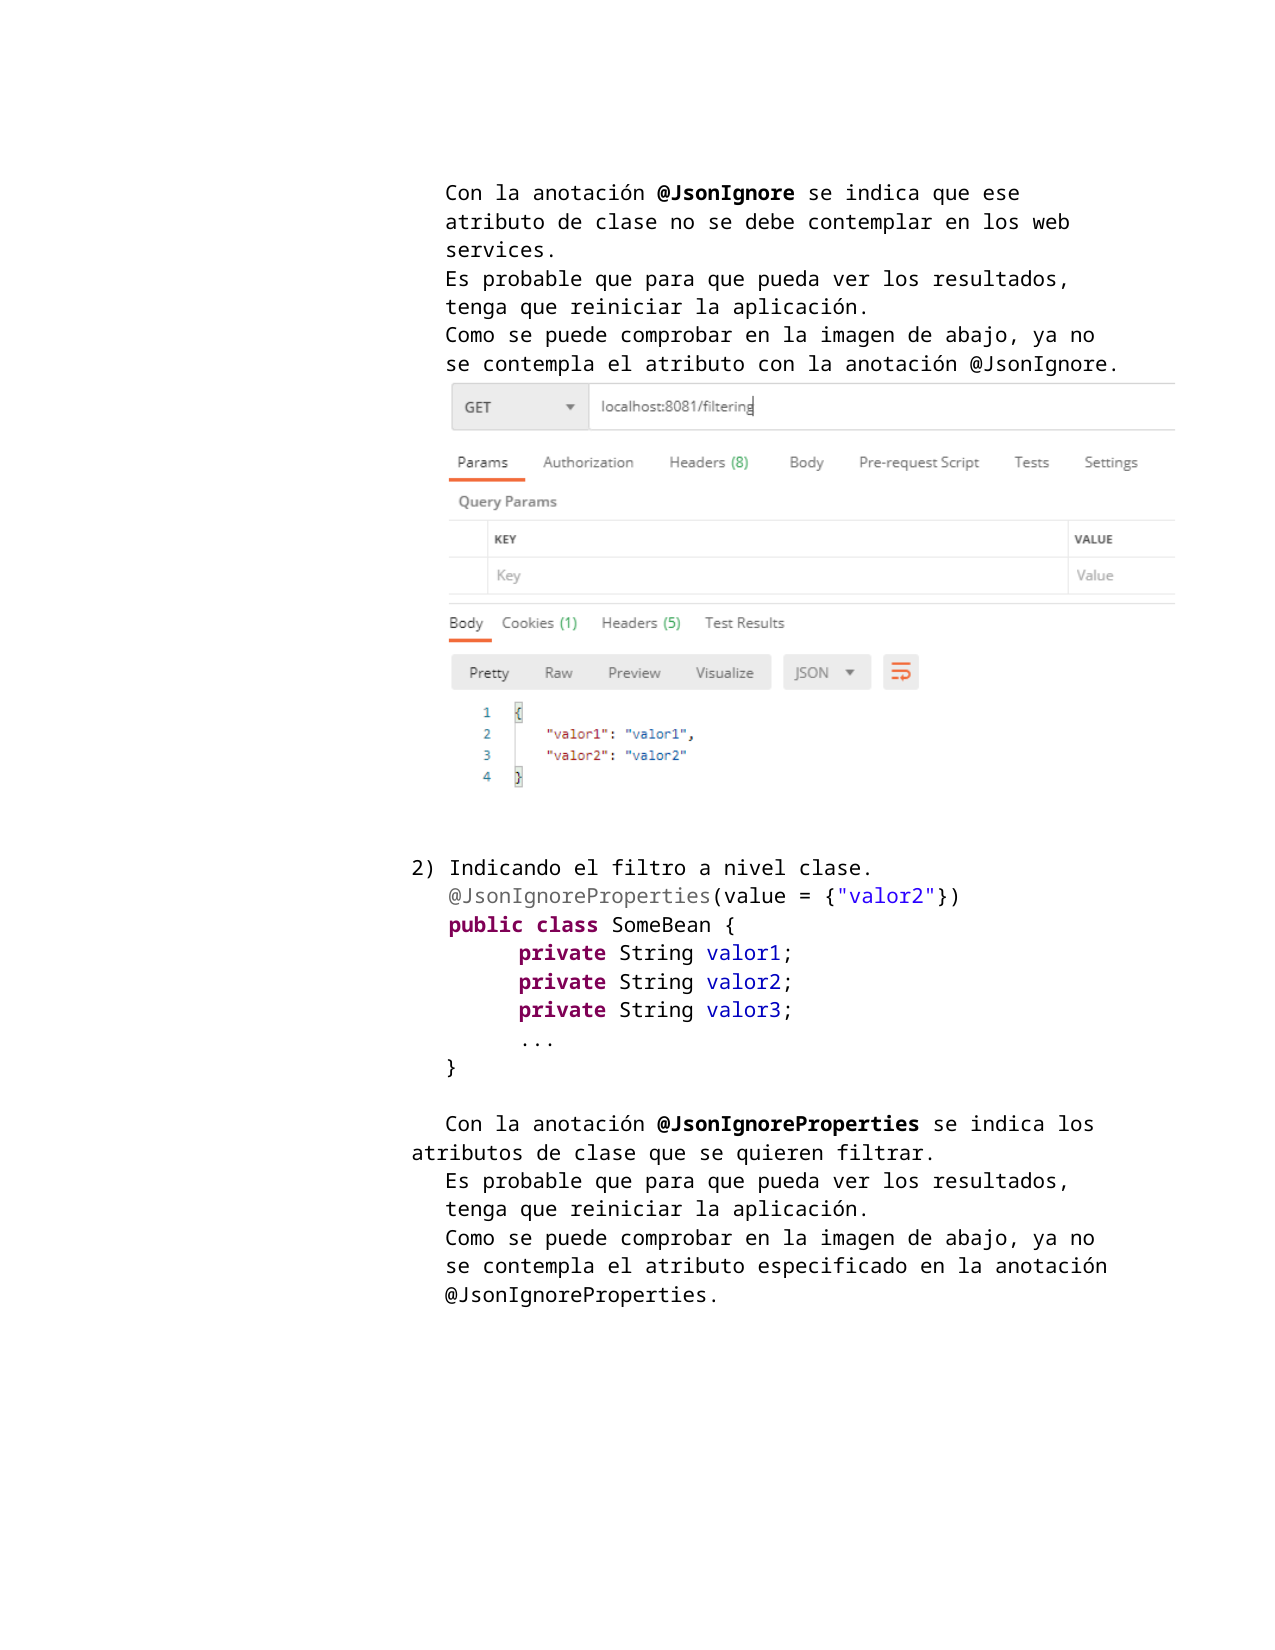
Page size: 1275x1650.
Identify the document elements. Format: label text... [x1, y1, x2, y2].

list private String valor3; [449, 995, 1125, 1024]
list Es probable que para que pueda ver los resultados, tenga que reiniciar la aplicación. [445, 264, 1125, 321]
list public class SomeBean { [449, 910, 1125, 938]
picture [448, 377, 1175, 797]
list @JsonIgnoreProperties(value = {"valor2"}) [449, 882, 1125, 910]
list Indicando el filtro a nivel clase. [411, 853, 1125, 882]
list ... [449, 1024, 1125, 1052]
list Como se puede comprobar en la imagen de abajo, ya no se contempla el atributo especificado en la anotación @JsonIgnoreProperties. [445, 1223, 1125, 1308]
list } [445, 1052, 1125, 1081]
list private String valor1; [449, 938, 1125, 967]
list Es probable que para que pueda ver los resultados, tenga que reiniciar la aplicación. [445, 1166, 1125, 1223]
list Con la anotación @JsonIgnore se indica que ese atributo de clase no se debe contemplar en los web services. [445, 178, 1125, 264]
list Con la anotación @JsonIgnoreProperties se indica los atributos de clase que se quieren filtrar. [411, 1109, 1125, 1166]
list private String valor2; [449, 967, 1125, 995]
list Como se puede comprobar en la imagen de abajo, ya no se contempla el atributo con la anotación @JsonIgnore. [445, 321, 1125, 377]
